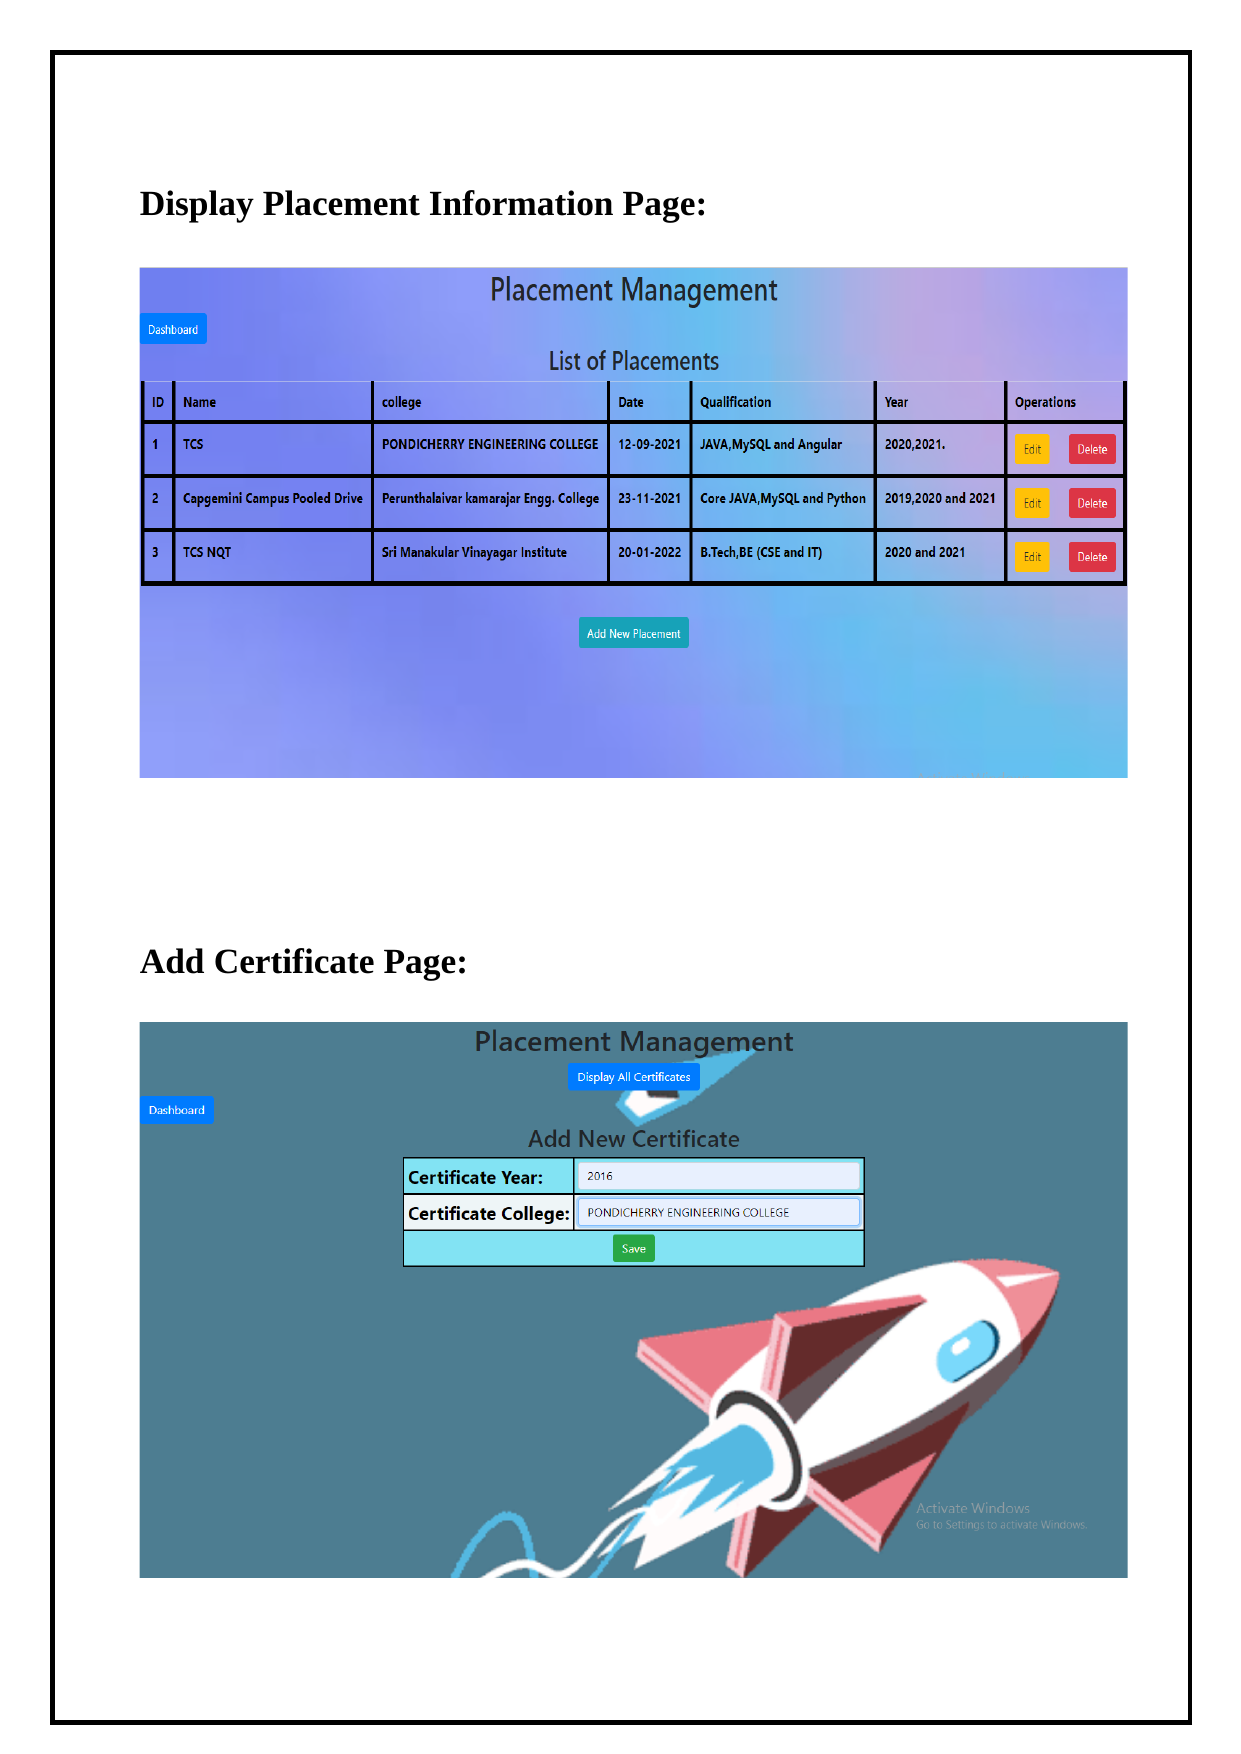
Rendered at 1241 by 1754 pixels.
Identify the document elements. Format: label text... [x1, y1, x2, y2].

text Display Placement Information Page: [139, 182, 1128, 223]
picture [139, 1022, 1128, 1578]
picture [139, 264, 1128, 778]
text Add Certificate Page: [139, 941, 1128, 981]
